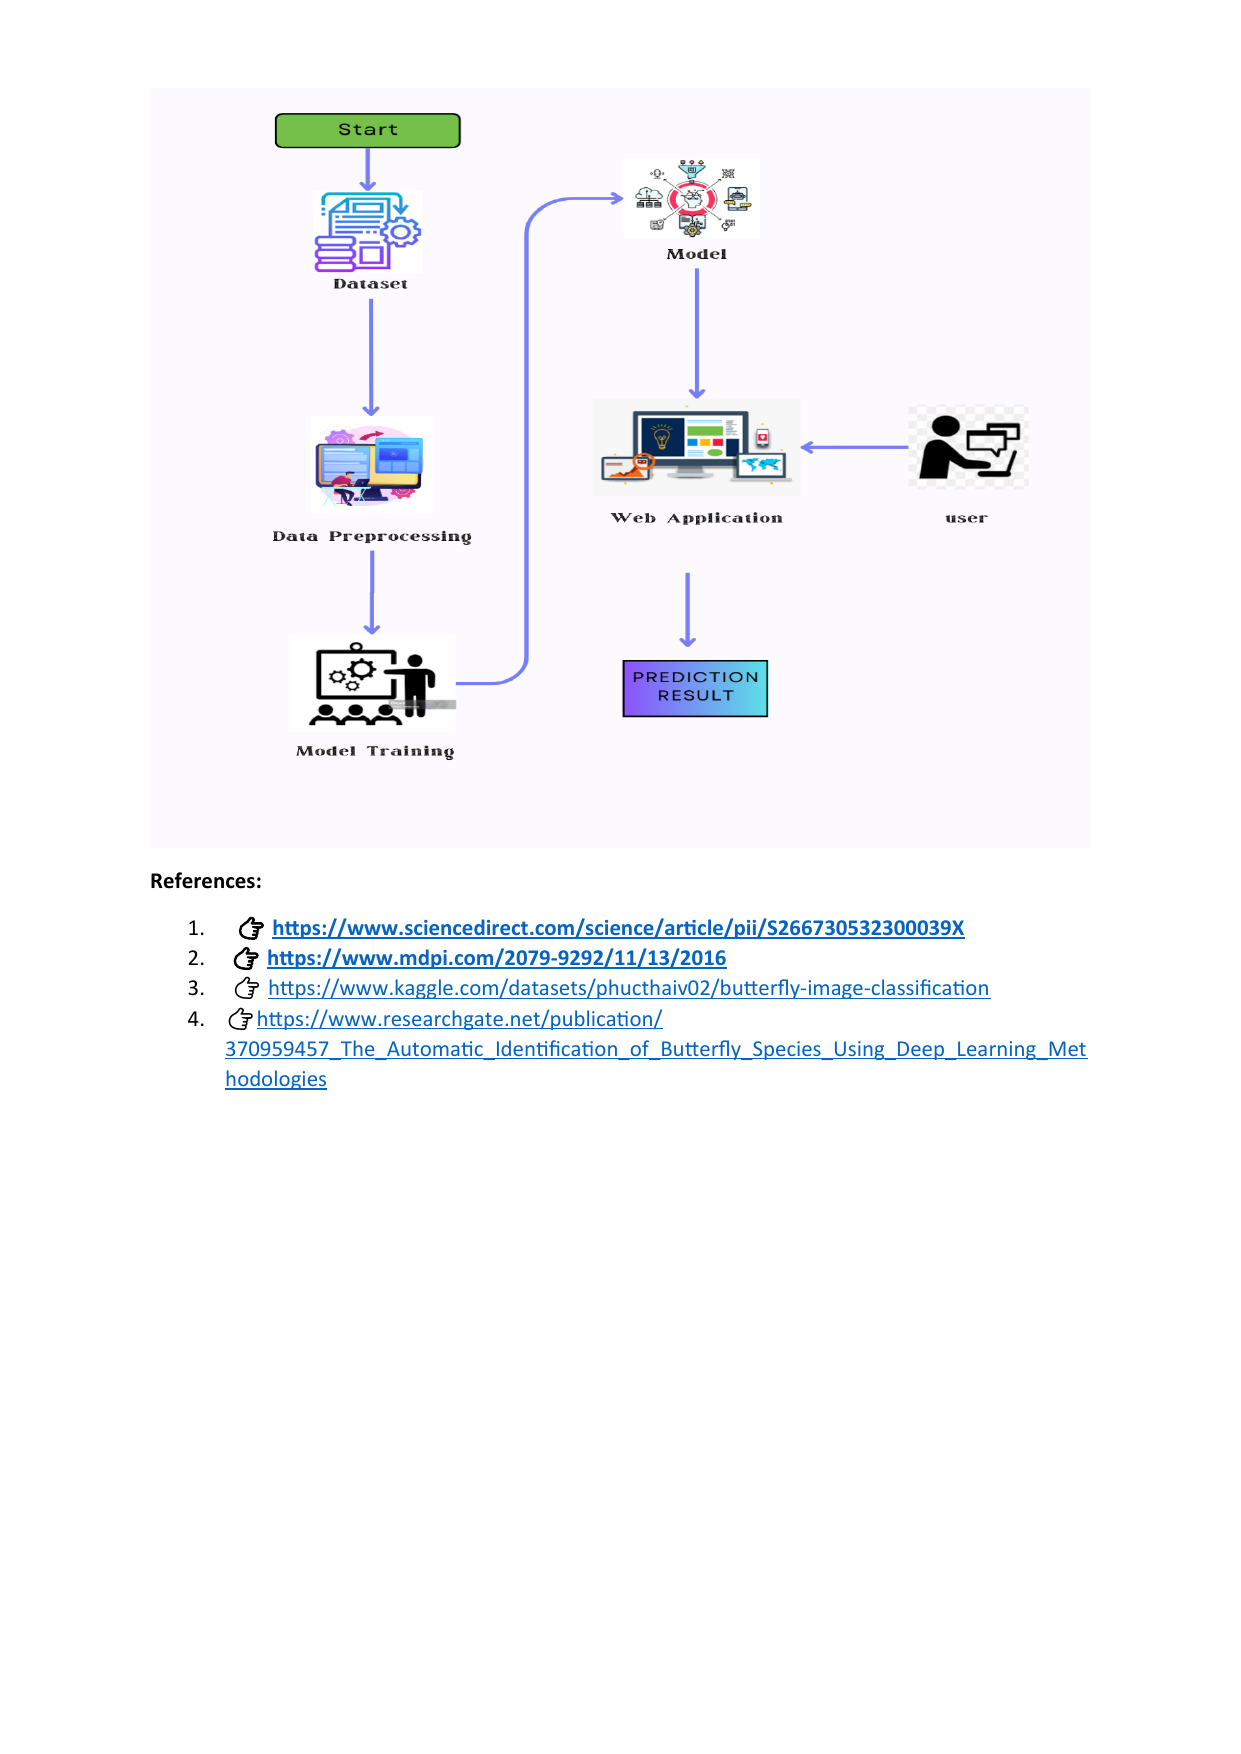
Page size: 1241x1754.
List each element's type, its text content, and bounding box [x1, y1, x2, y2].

list 👉 https://www.mdpi.com/2079-9292/11/13/2016 [187, 943, 1090, 971]
list 👉https://www.researchgate.net/publication/370959457_The_Automatic_Identification_of_Butterfly_Species_Using_Deep_Learning_Methodologies [187, 1004, 1090, 1092]
text References: [150, 866, 1090, 894]
list 👉 https://www.sciencedirect.com/science/article/pii/S266730532300039X [187, 913, 1090, 941]
list 👉 https://www.kaggle.com/datasets/phucthaiv02/butterfly-image-classification [187, 973, 1090, 1002]
picture [150, 88, 1091, 848]
